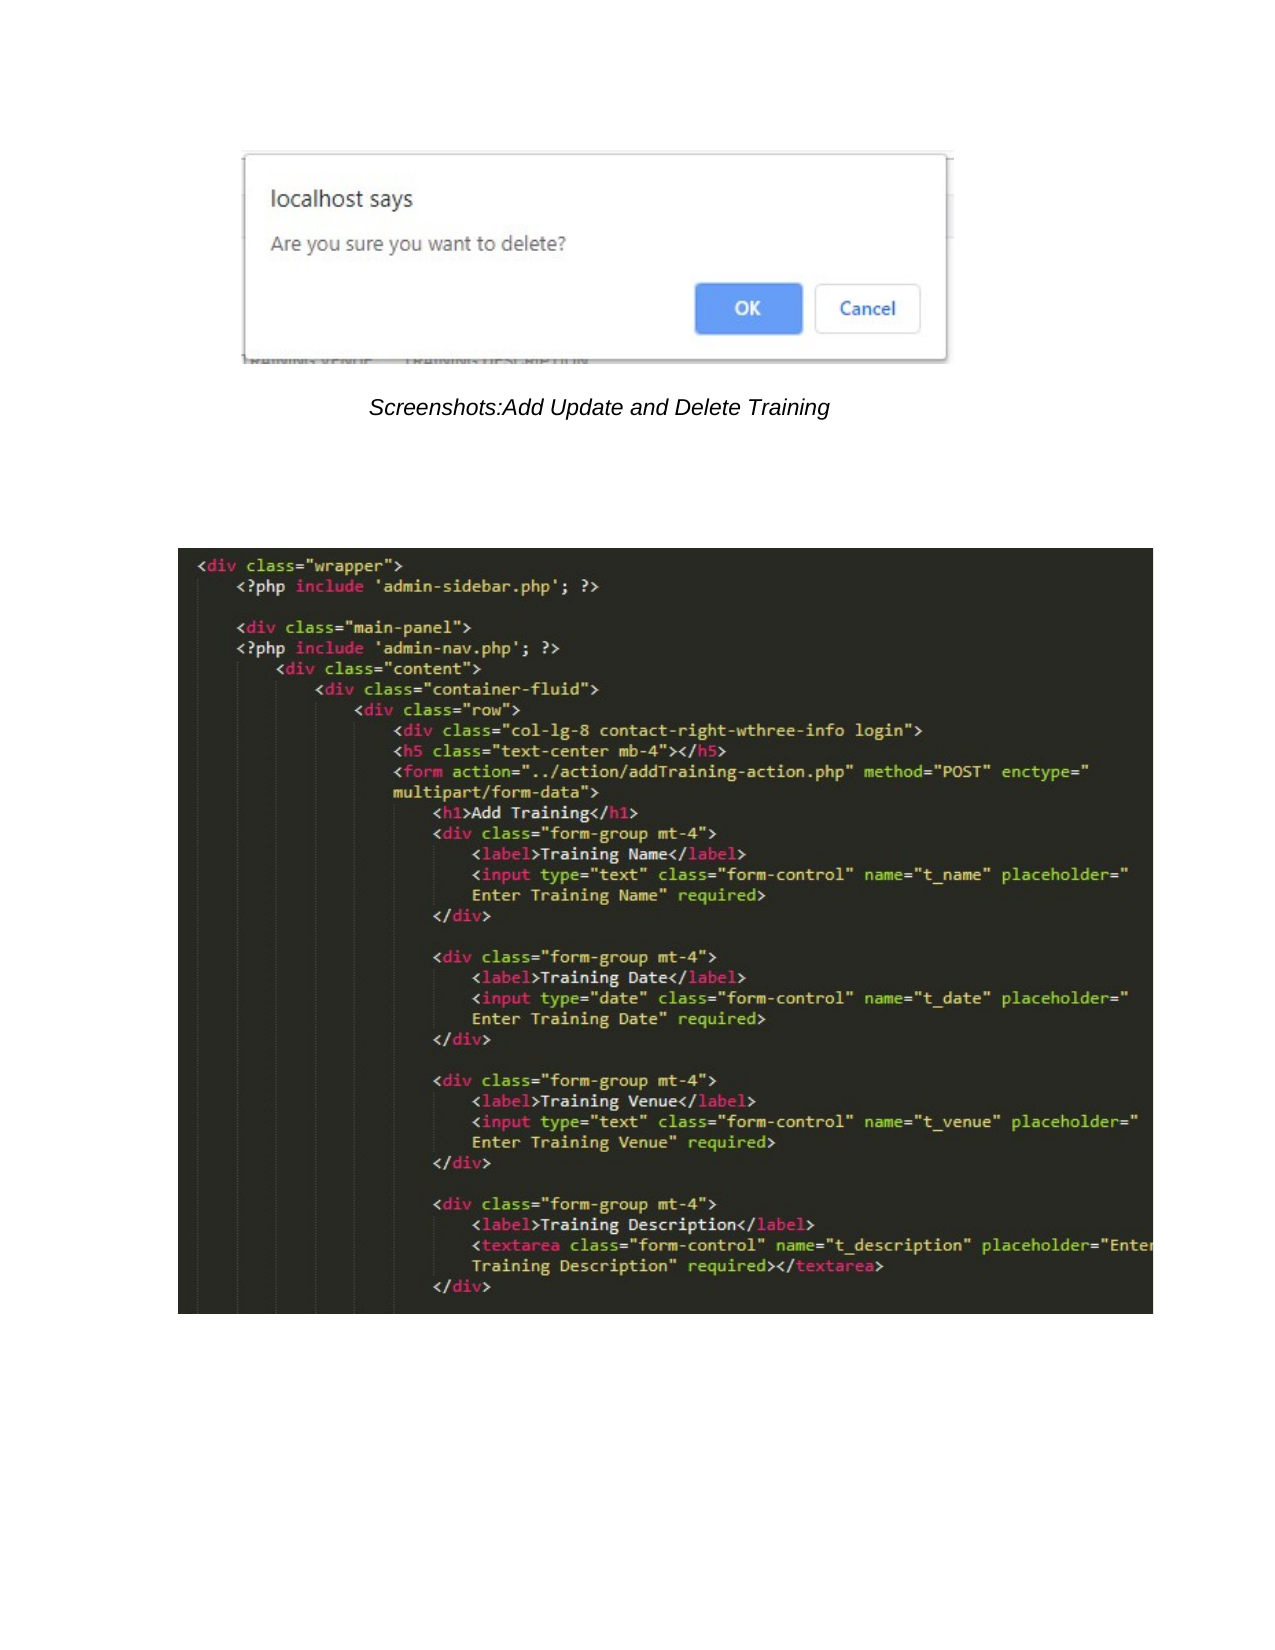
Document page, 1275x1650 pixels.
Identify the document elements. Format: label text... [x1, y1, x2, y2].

picture [178, 548, 1154, 1314]
picture [241, 150, 954, 364]
text Screenshots:Add Update and Delete Training [37, 394, 966, 420]
